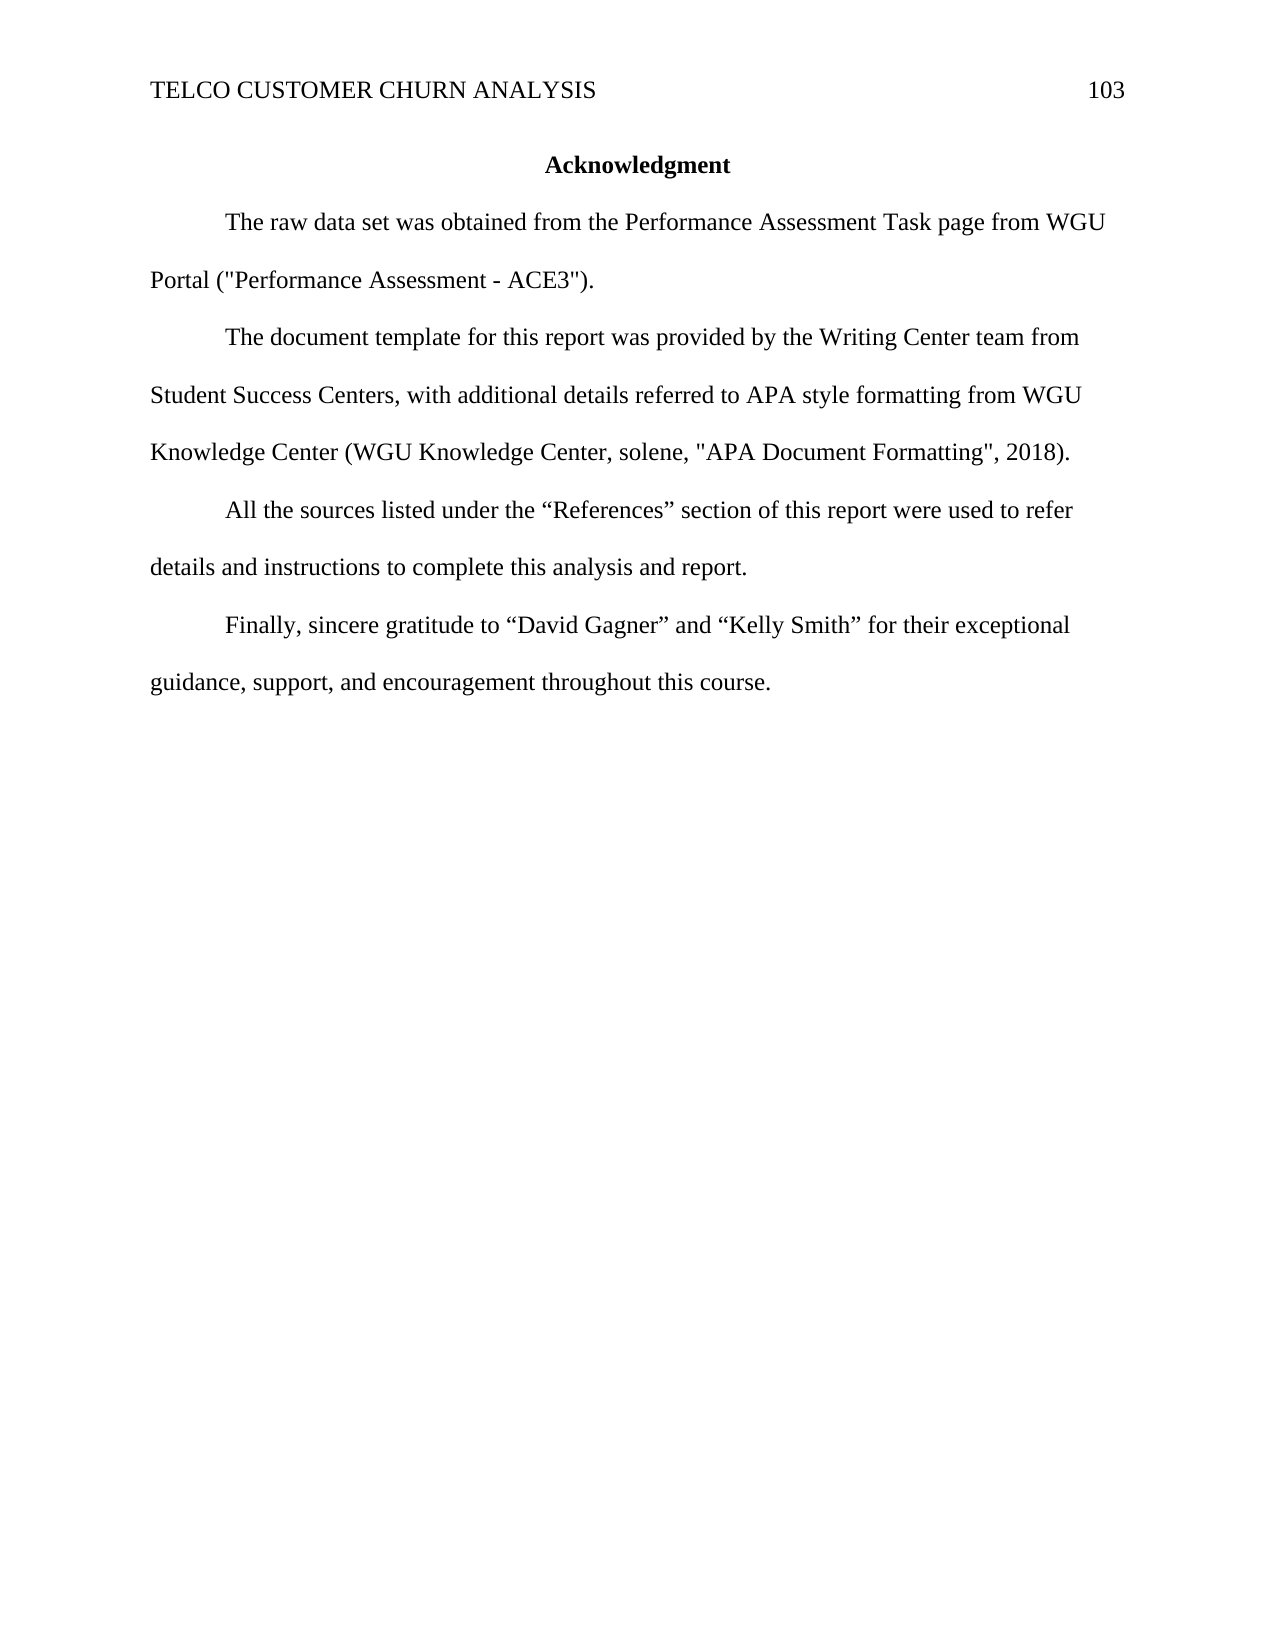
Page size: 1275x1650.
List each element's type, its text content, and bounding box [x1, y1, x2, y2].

text All the sources listed under the “References” section of this report were used to refer details and instructions to complete this analysis and report. [150, 495, 1125, 581]
text The raw data set was obtained from the Performance Assessment Task page from WGU Portal ("Performance Assessment - ACE3"). [150, 207, 1125, 294]
text The document template for this report was provided by the Writing Center team from Student Success Centers, with additional details referred to APA style formatting from WGU Knowledge Center (WGU Knowledge Center, solene, "APA Document Formatting", 2018). [150, 322, 1125, 466]
text Finally, sincere gratitude to “David Gagner” and “Kelly Smith” for their exceptional guidance, support, and encouragement throughout this course. [150, 610, 1125, 696]
subtitle Acknowledgment [150, 150, 1125, 179]
